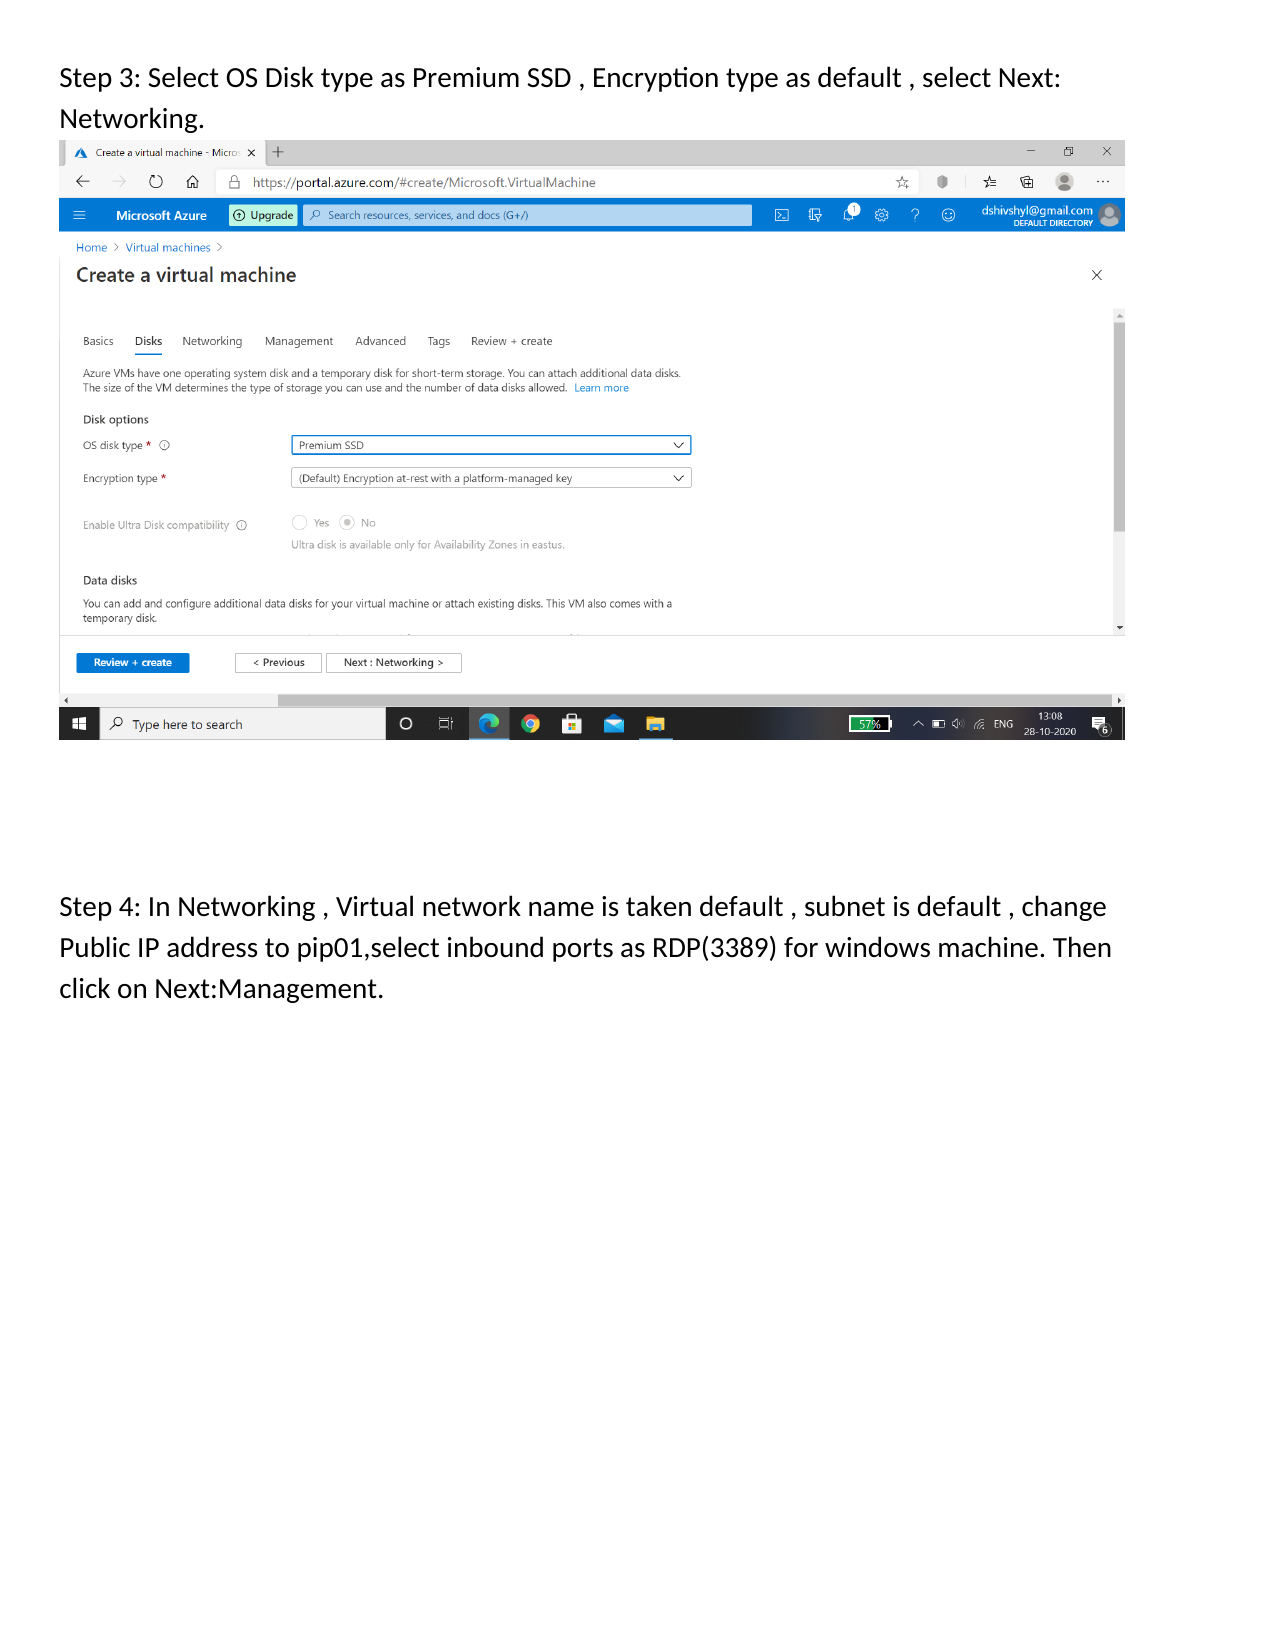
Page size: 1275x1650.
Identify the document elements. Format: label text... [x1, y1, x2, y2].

text Step 3: Select OS Disk type as Premium SSD , Encryption type as default , select Next: Networking. [59, 59, 1125, 140]
text Step 4: In Networking , Virtual network name is taken default , subnet is default , change Public IP address to pip01,select inbound ports as RDP(3389) for windows machine. Then click on Next:Management. [59, 888, 1125, 1006]
picture [59, 140, 1125, 740]
